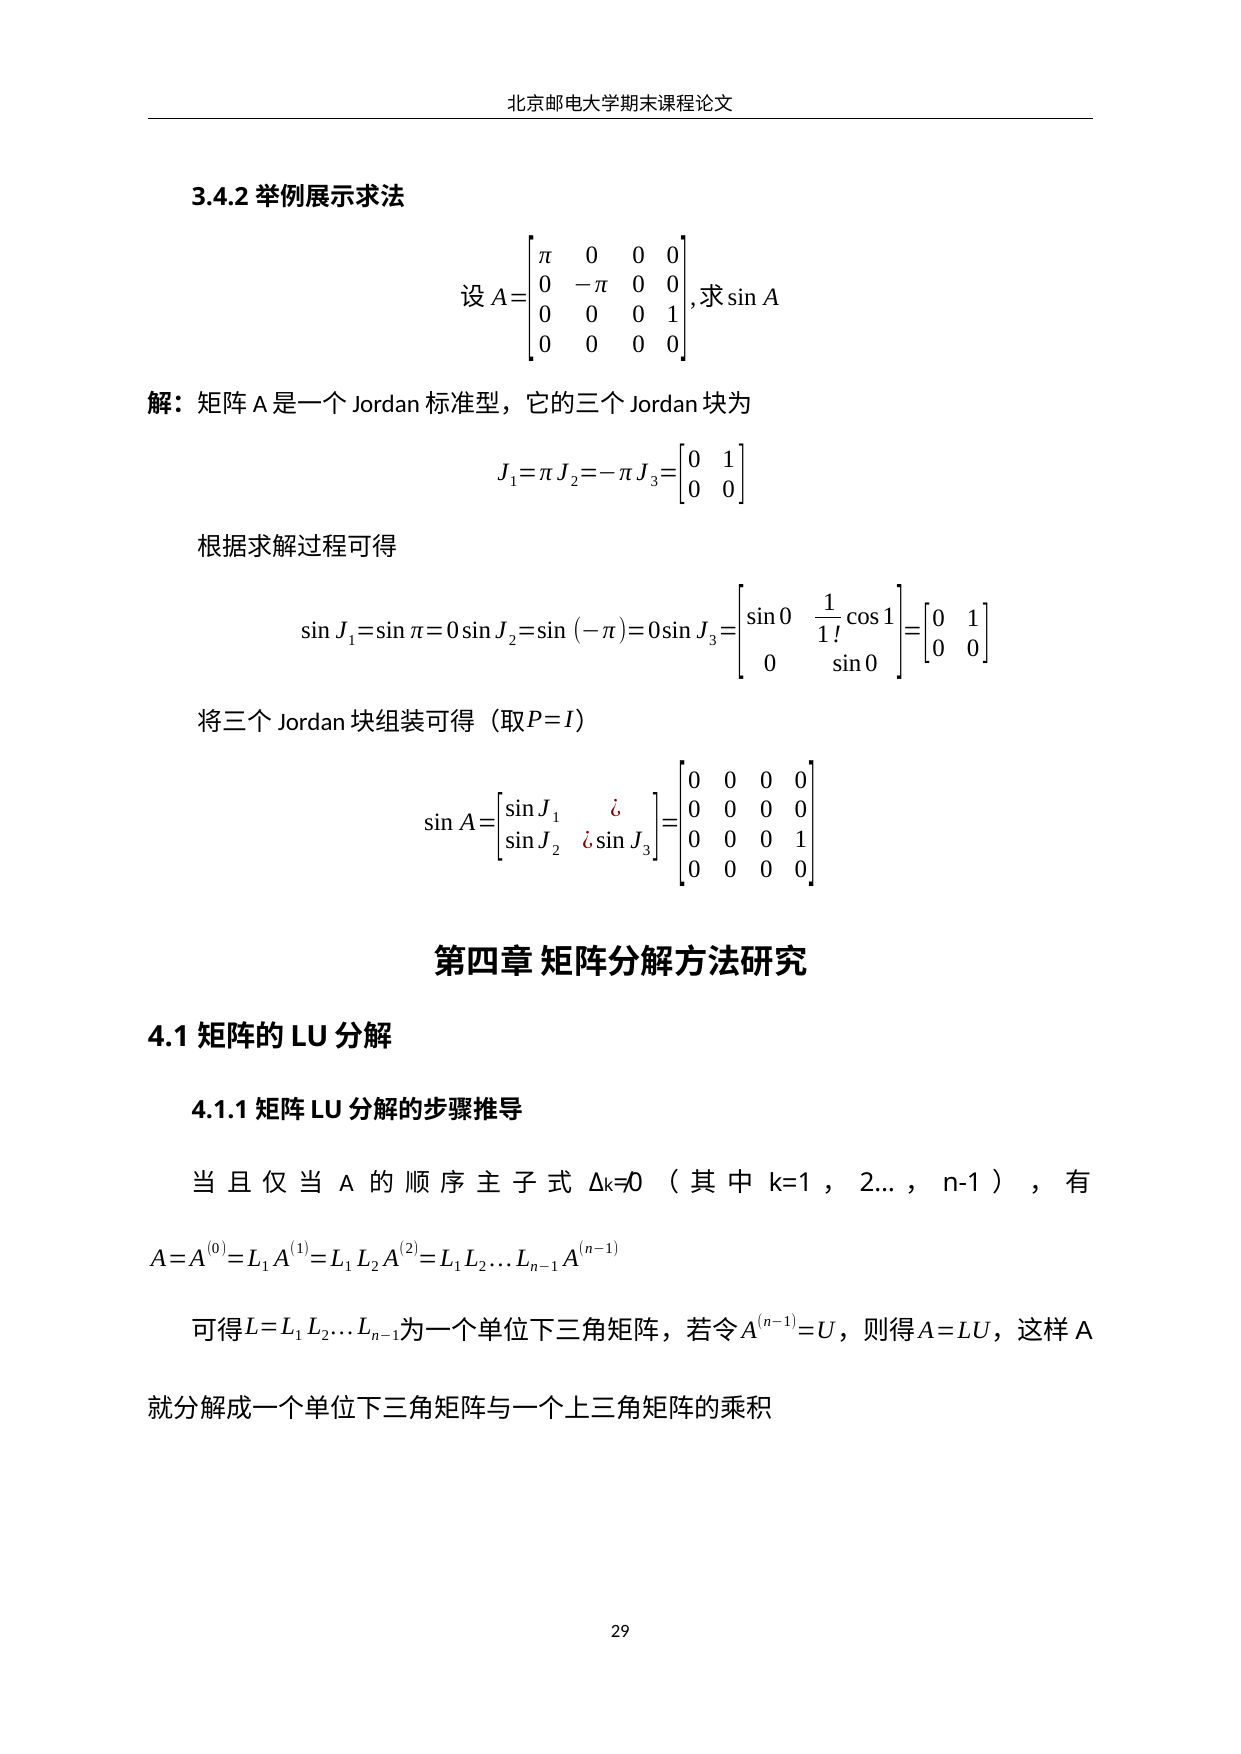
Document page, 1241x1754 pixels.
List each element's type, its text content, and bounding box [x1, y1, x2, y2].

text 可得为一个单位下三角矩阵，若令，则得，这样A就分解成一个单位下三角矩阵与一个上三角矩阵的乘积 [148, 1295, 1093, 1438]
text 解：矩阵A是一个Jordan标准型，它的三个Jordan块为 [148, 369, 1093, 434]
subtitle 4.1 矩阵的LU分解 [148, 1002, 1093, 1067]
subtitle 3.4.2 举例展示求法 [191, 162, 1093, 227]
subtitle 4.1.1 矩阵LU分解的步骤推导 [191, 1075, 1093, 1140]
subtitle 第四章 矩阵分解方法研究 [148, 927, 1093, 992]
text 将三个Jordan块组装可得（取） [148, 687, 1093, 752]
text 根据求解过程可得 [148, 512, 1093, 577]
text 当且仅当A的顺序主子式Δk≠0（其中k=1，2…，n-1），有 [148, 1147, 1093, 1290]
